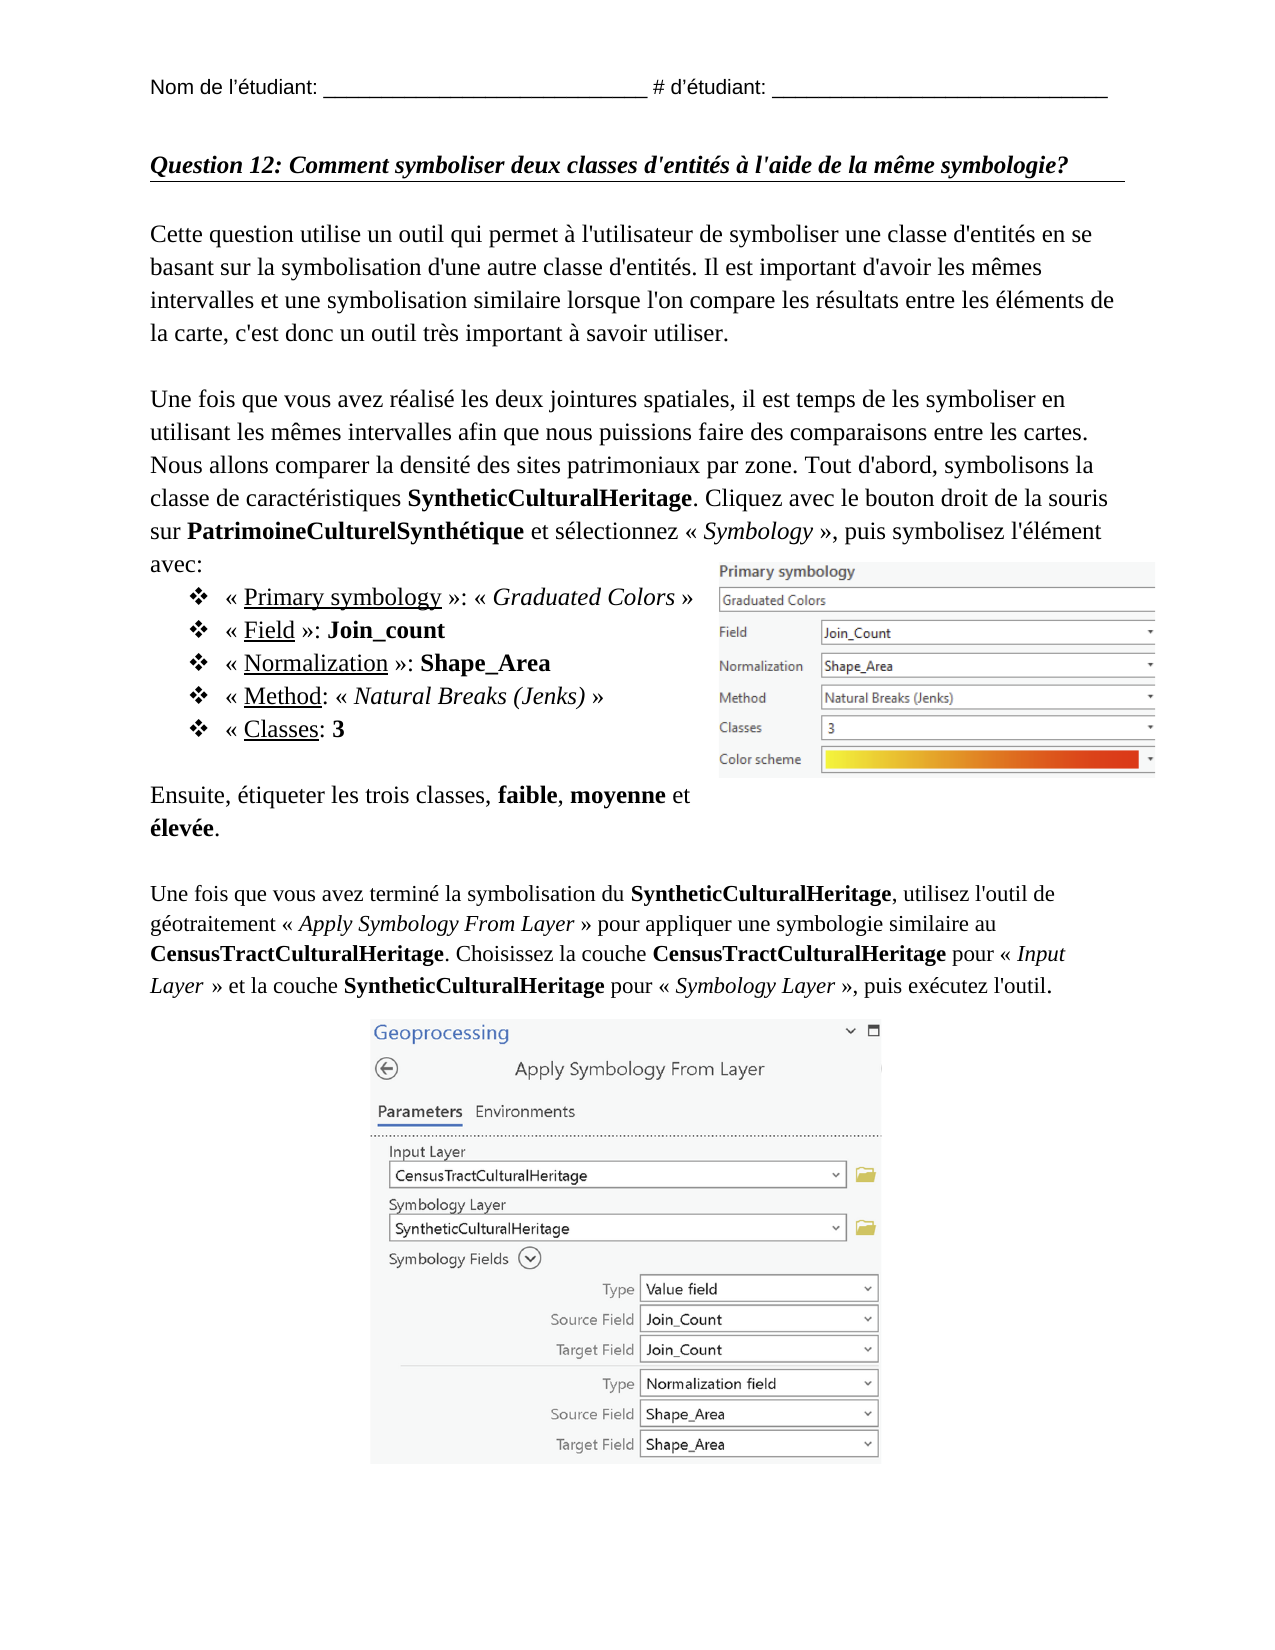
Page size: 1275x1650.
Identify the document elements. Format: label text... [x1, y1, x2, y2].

list « Primary symbology »: « Graduated Colors » [187, 582, 718, 611]
text Une fois que vous avez réalisé les deux jointures spatiales, il est temps de les symboliser en utilisant les mêmes intervalles afin que nous puissions faire des comparaisons entre les cartes. Nous allons comparer la densité des sites patrimoniaux par zone. Tout d'abord, symbolisons la classe de caractéristiques SyntheticCulturalHeritage. Cliquez avec le bouton droit de la souris sur PatrimoineCulturelSynthétique et sélectionnez « Symbology », puis symbolisez l'élément avec: [150, 384, 1125, 578]
list « Method: « Natural Breaks (Jenks) » [187, 681, 718, 710]
picture [718, 562, 1156, 778]
text Une fois que vous avez terminé la symbolisation du SyntheticCulturalHeritage, utilisez l'outil de géotraitement « Apply Symbology From Layer » pour appliquer une symbologie similaire au CensusTractCulturalHeritage. Choisissez la couche CensusTractCulturalHeritage pour « Input Layer » et la couche SyntheticCulturalHeritage pour « Symbology Layer », puis exécutez l'outil. [150, 879, 1125, 999]
list « Classes: 3 [187, 714, 718, 743]
text Question 12: Comment symboliser deux classes d'entités à l'aide de la même symbologie? [150, 150, 1125, 181]
list « Field »: Join_count [187, 615, 718, 644]
text Ensuite, étiqueter les trois classes, faible, moyenne et élevée. [150, 781, 1125, 842]
picture [370, 1019, 882, 1464]
list « Normalization »: Shape_Area [187, 648, 718, 677]
text Cette question utilise un outil qui permet à l'utilisateur de symboliser une classe d'entités en se basant sur la symbolisation d'une autre classe d'entités. Il est important d'avoir les mêmes intervalles et une symbolisation similaire lorsque l'on compare les résultats entre les éléments de la carte, c'est donc un outil très important à savoir utiliser. [150, 219, 1125, 347]
